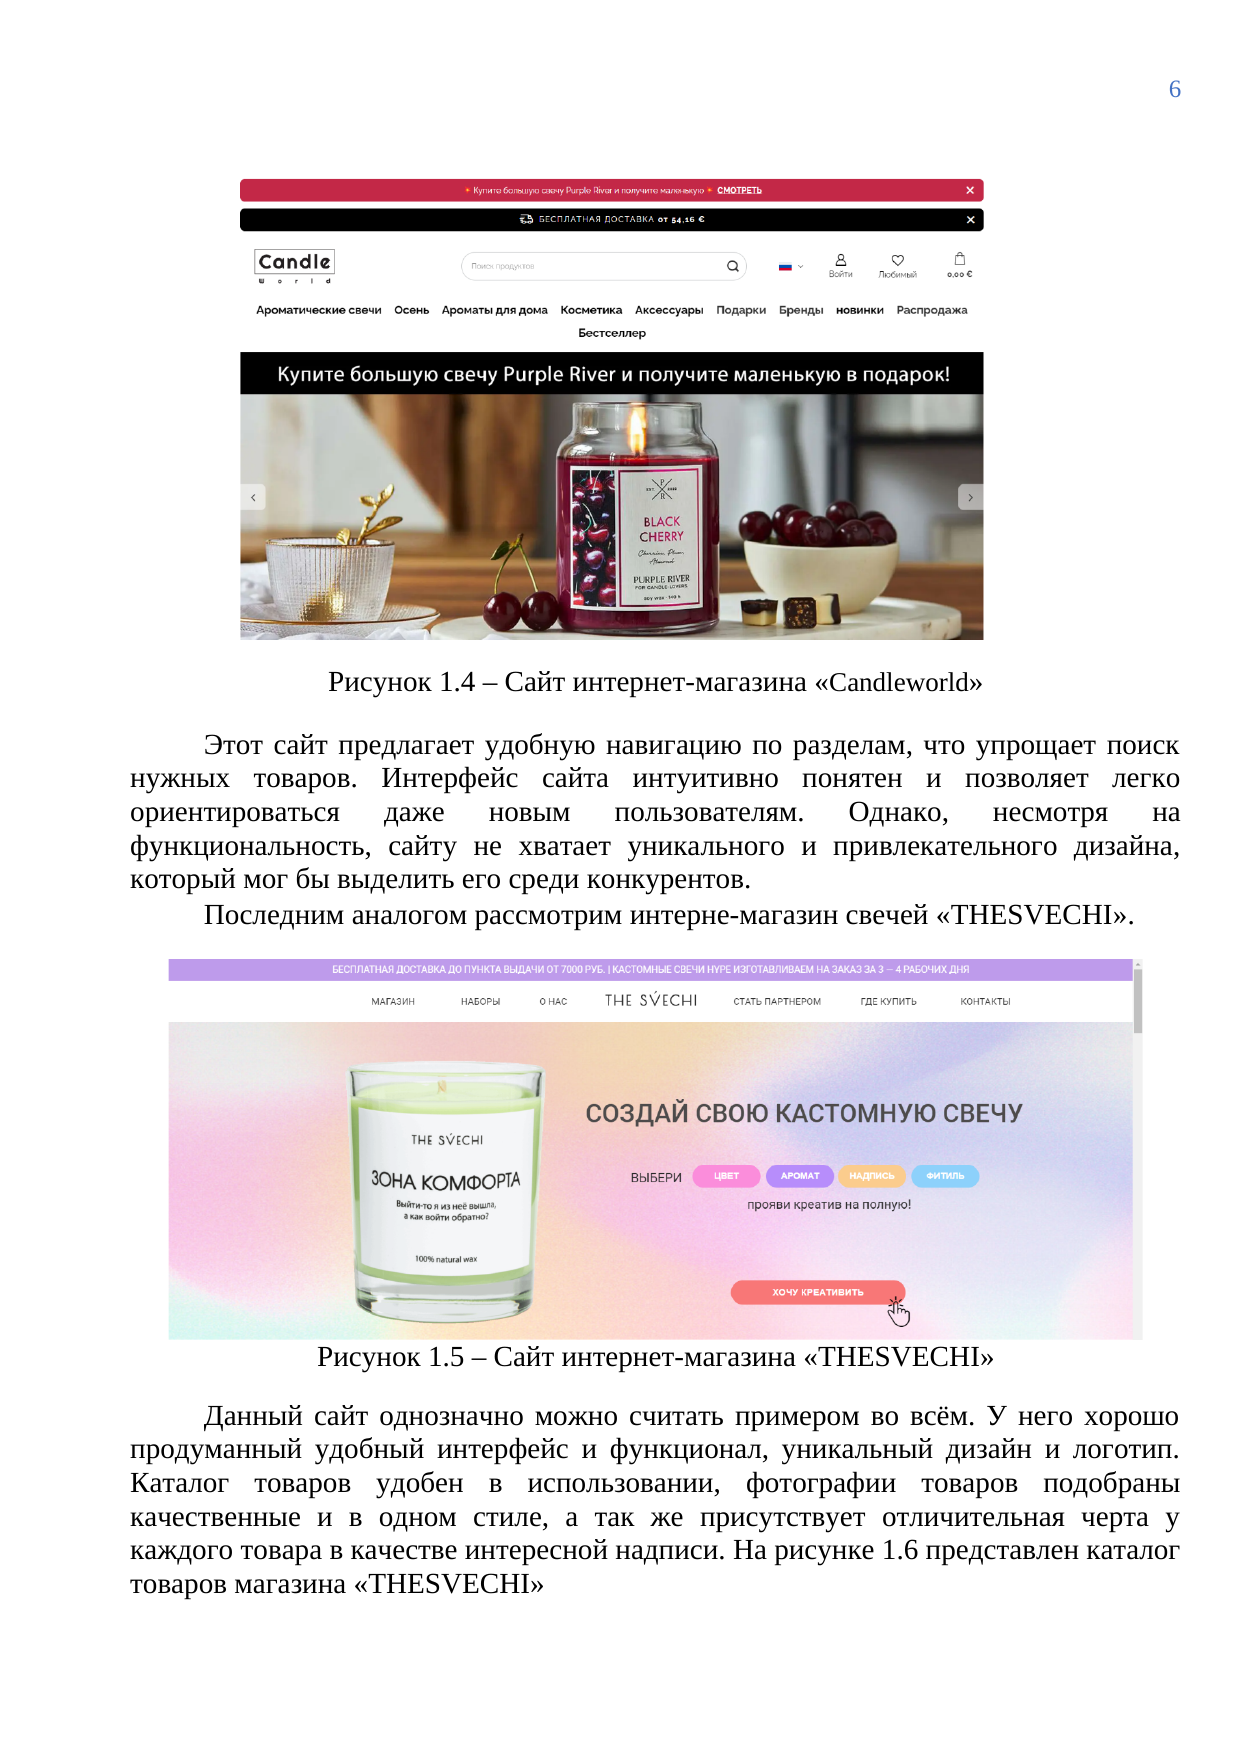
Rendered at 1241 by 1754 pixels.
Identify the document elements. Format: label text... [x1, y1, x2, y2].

text Данный сайт однозначно можно считать примером во всём. У него хорошо продуманный удобный интерфейс и функционал, уникальный дизайн и логотип. Каталог товаров удобен в использовании, фотографии товаров подобраны качественные и в одном стиле, а так же присутствует отличительная черта у каждого товара в качестве интересной надписи. На рисунке 1.6 представлен каталог товаров магазина «THESVECHI» [130, 1398, 1181, 1599]
picture [129, 176, 1092, 640]
text Этот сайт предлагает удобную навигацию по разделам, что упрощает поиск нужных товаров. Интерфейс сайта интуитивно понятен и позволяет легко ориентироваться даже новым пользователям. Однако, несмотря на функциональность, сайту не хватает уникального и привлекательного дизайна, который мог бы выделить его среди конкурентов. [130, 727, 1181, 895]
text Последним аналогом рассмотрим интерне-магазин свечей «THESVECHI». [130, 897, 1181, 930]
text Рисунок 1.4 – Сайт интернет-магазина «Сandleworld» [130, 664, 1181, 698]
picture [168, 959, 1143, 1340]
